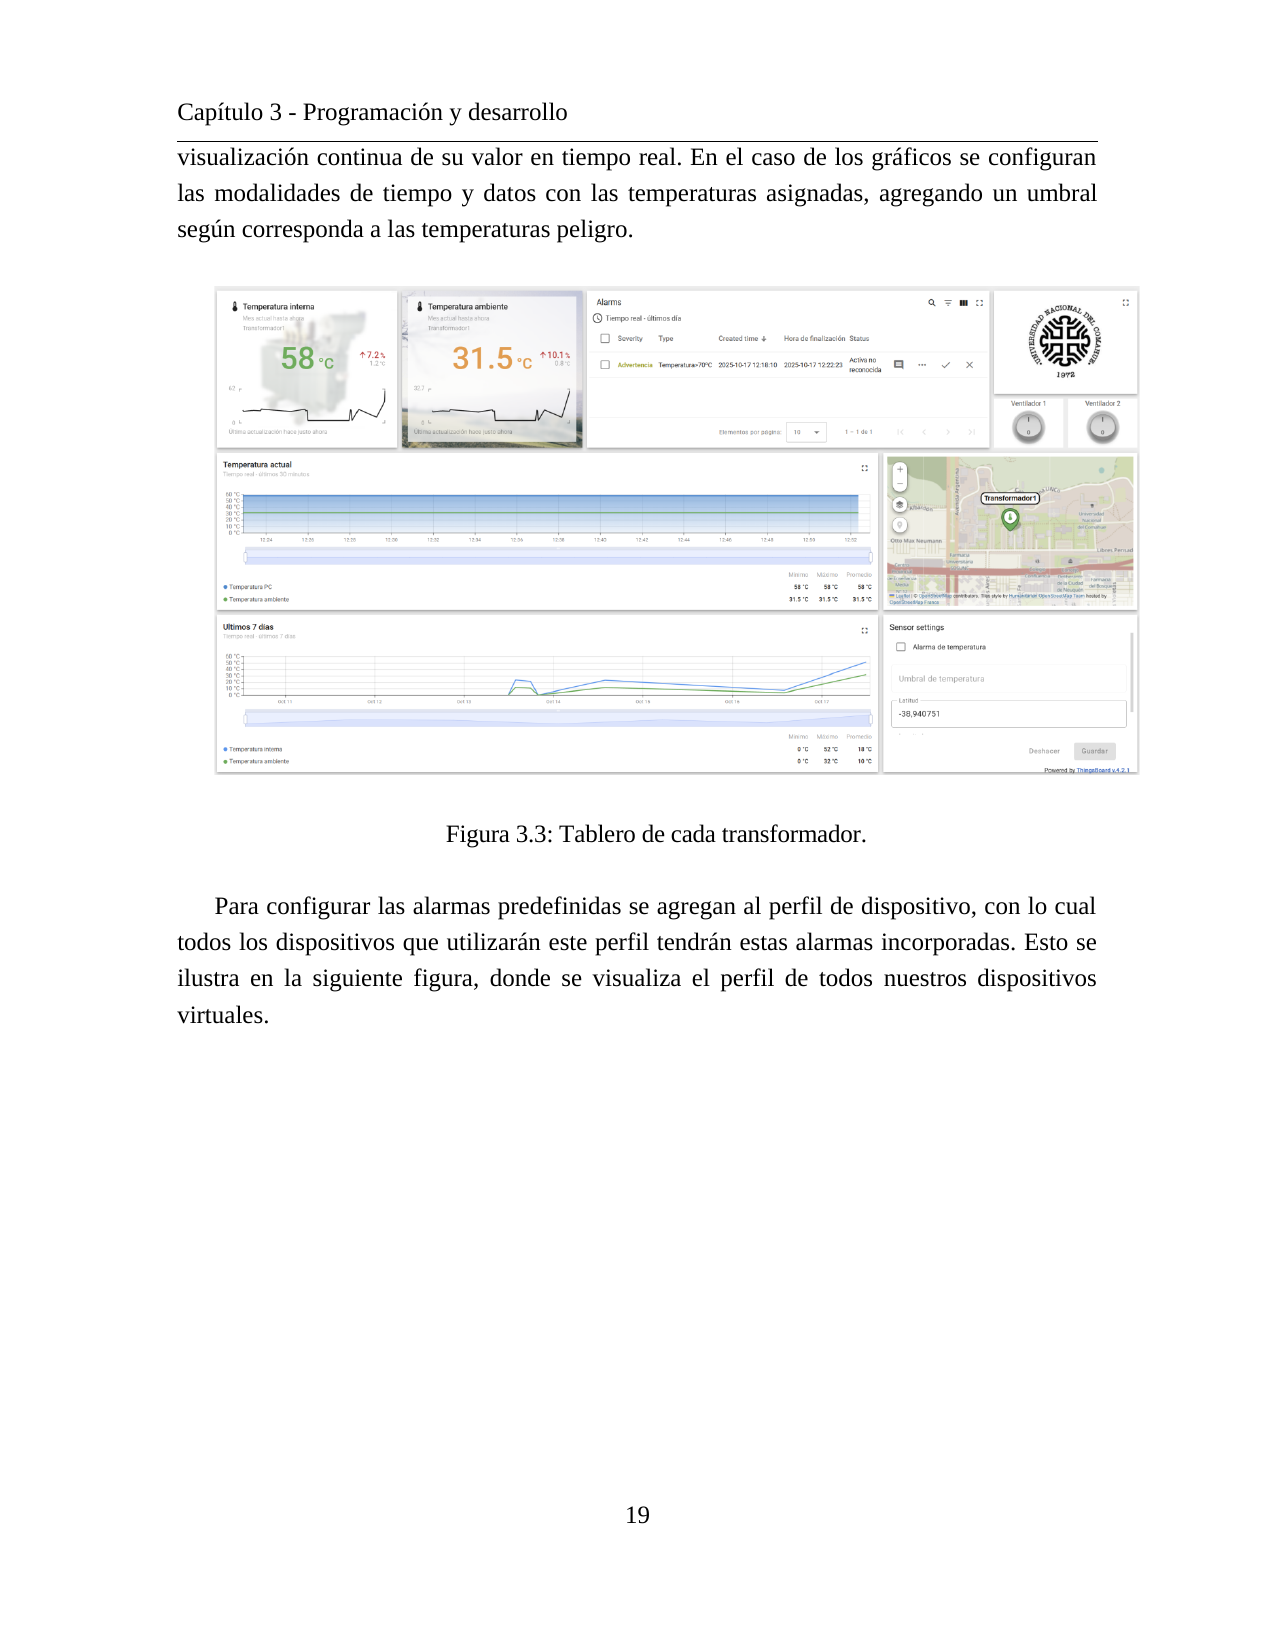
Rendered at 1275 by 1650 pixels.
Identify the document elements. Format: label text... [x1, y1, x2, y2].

picture [214, 286, 1140, 775]
text Figura 3.3: Tablero de cada transformador. [177, 819, 1098, 847]
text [177, 142, 1098, 243]
text Para configurar las alarmas predefinidas se agregan al perfil de dispositivo, con lo cual todos los dispositivos que utilizarán este perfil tendrán estas alarmas incorporadas. Esto se ilustra en la siguiente figura, donde se visualiza el perfil de todos nuestros dispositivos virtuales. [177, 891, 1098, 1028]
